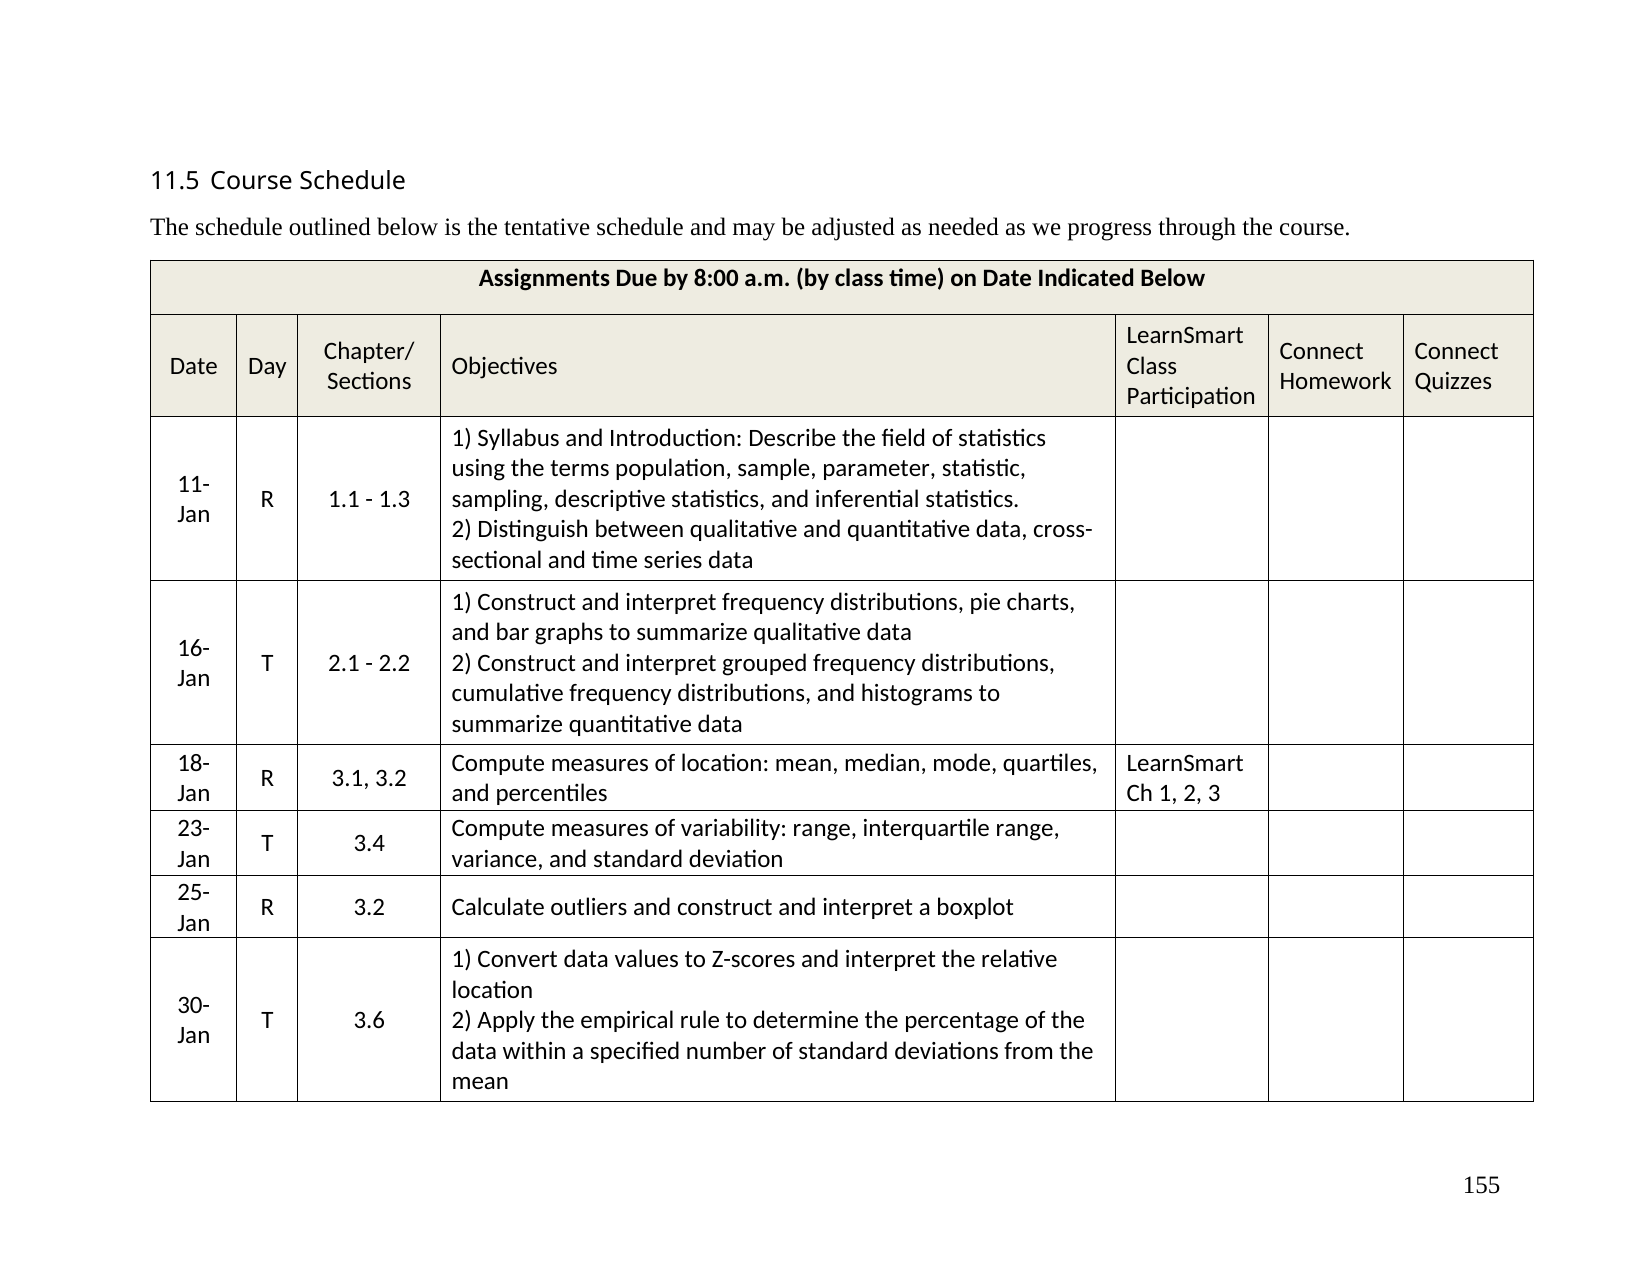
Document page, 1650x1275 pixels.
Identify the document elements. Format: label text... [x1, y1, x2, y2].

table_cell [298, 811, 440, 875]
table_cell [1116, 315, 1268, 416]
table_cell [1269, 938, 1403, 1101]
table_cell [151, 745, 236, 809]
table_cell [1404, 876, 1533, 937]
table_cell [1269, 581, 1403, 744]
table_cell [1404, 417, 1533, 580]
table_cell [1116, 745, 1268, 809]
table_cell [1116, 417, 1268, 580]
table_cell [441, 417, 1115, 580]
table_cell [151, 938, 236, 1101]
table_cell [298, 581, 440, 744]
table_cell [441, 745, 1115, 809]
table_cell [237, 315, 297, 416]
subtitle Course Schedule [150, 162, 1500, 197]
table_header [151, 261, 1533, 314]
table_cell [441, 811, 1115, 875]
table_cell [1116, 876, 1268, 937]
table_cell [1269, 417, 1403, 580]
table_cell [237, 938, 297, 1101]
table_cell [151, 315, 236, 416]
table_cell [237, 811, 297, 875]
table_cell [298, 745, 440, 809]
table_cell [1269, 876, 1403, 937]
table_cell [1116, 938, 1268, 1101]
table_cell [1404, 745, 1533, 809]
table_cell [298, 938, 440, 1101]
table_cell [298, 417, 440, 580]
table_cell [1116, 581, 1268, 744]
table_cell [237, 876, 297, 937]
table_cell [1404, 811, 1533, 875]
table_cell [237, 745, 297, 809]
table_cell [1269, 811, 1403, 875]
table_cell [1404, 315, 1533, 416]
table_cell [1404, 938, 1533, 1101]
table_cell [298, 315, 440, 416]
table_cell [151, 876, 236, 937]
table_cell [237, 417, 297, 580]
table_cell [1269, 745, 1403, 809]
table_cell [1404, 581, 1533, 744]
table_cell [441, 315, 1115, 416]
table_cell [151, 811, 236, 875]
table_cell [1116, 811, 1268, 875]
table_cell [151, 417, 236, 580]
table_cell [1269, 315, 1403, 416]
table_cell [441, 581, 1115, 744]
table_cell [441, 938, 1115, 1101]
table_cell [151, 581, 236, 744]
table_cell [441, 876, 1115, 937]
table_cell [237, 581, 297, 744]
text The schedule outlined below is the tentative schedule and may be adjusted as needed as we progress through the course. [150, 212, 1500, 241]
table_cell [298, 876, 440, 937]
